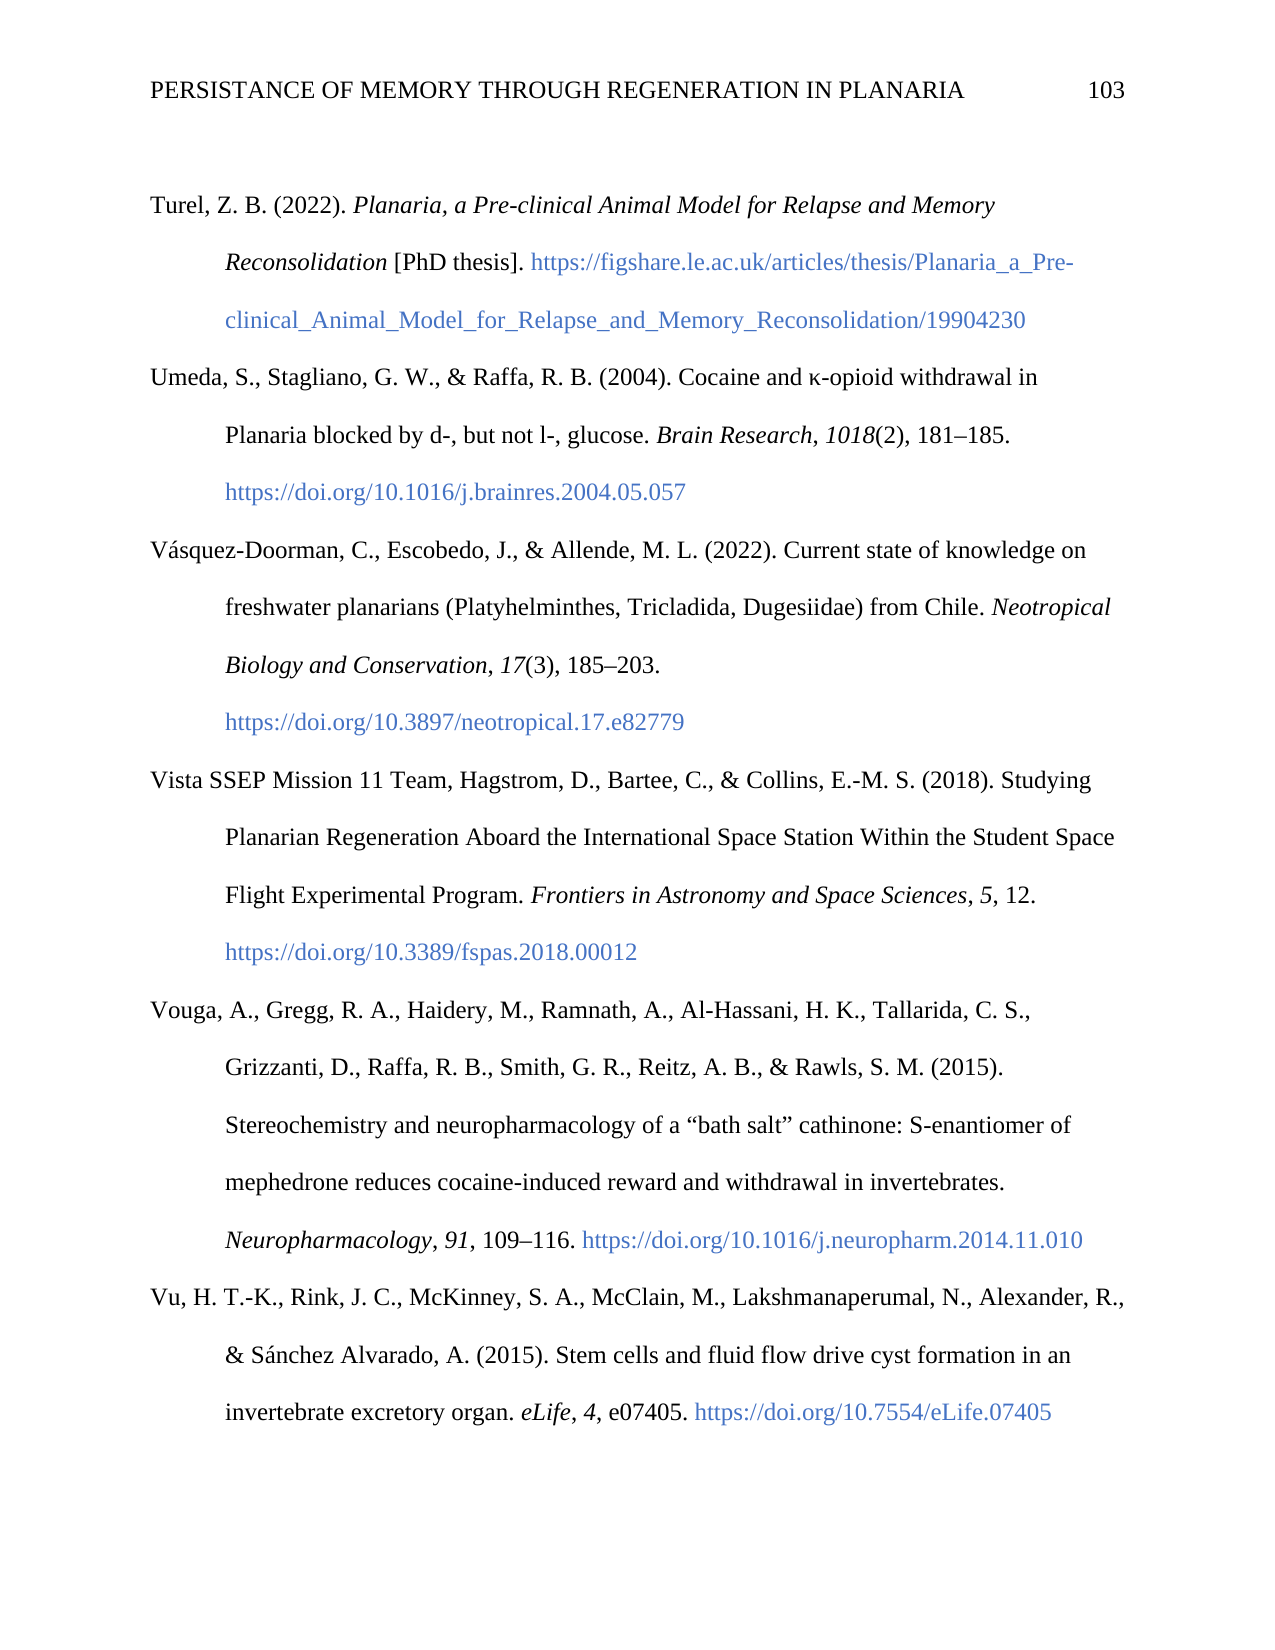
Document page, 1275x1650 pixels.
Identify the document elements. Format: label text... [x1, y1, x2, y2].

text Vouga, A., Gregg, R. A., Haidery, M., Ramnath, A., Al-Hassani, H. K., Tallarida, C. S., Grizzanti, D., Raffa, R. B., Smith, G. R., Reitz, A. B., & Rawls, S. M. (2015). Stereochemistry and neuropharmacology of a “bath salt” cathinone: S-enantiomer of mephedrone reduces cocaine-induced reward and withdrawal in invertebrates. Neuropharmacology, 91, 109–116. https://doi.org/10.1016/j.neuropharm.2014.11.010 [150, 995, 1125, 1254]
text Umeda, S., Stagliano, G. W., & Raffa, R. B. (2004). Cocaine and κ-opioid withdrawal in Planaria blocked by d-, but not l-, glucose. Brain Research, 1018(2), 181–185. https://doi.org/10.1016/j.brainres.2004.05.057 [150, 362, 1125, 506]
text Vásquez-Doorman, C., Escobedo, J., & Allende, M. L. (2022). Current state of knowledge on freshwater planarians (Platyhelminthes, Tricladida, Dugesiidae) from Chile. Neotropical Biology and Conservation, 17(3), 185–203. https://doi.org/10.3897/neotropical.17.e82779 [150, 535, 1125, 736]
text Vu, H. T.-K., Rink, J. C., McKinney, S. A., McClain, M., Lakshmanaperumal, N., Alexander, R., & Sánchez Alvarado, A. (2015). Stem cells and fluid flow drive cyst formation in an invertebrate excretory organ. eLife, 4, e07405. https://doi.org/10.7554/eLife.07405 [150, 1282, 1125, 1426]
text Vista SSEP Mission 11 Team, Hagstrom, D., Bartee, C., & Collins, E.-M. S. (2018). Studying Planarian Regeneration Aboard the International Space Station Within the Student Space Flight Experimental Program. Frontiers in Astronomy and Space Sciences, 5, 12. https://doi.org/10.3389/fspas.2018.00012 [150, 765, 1125, 966]
text Turel, Z. B. (2022). Planaria, a Pre-clinical Animal Model for Relapse and Memory Reconsolidation [PhD thesis]. https://figshare.le.ac.uk/articles/thesis/Planaria_a_Pre-clinical_Animal_Model_for_Relapse_and_Memory_Reconsolidation/19904230 [150, 190, 1125, 334]
